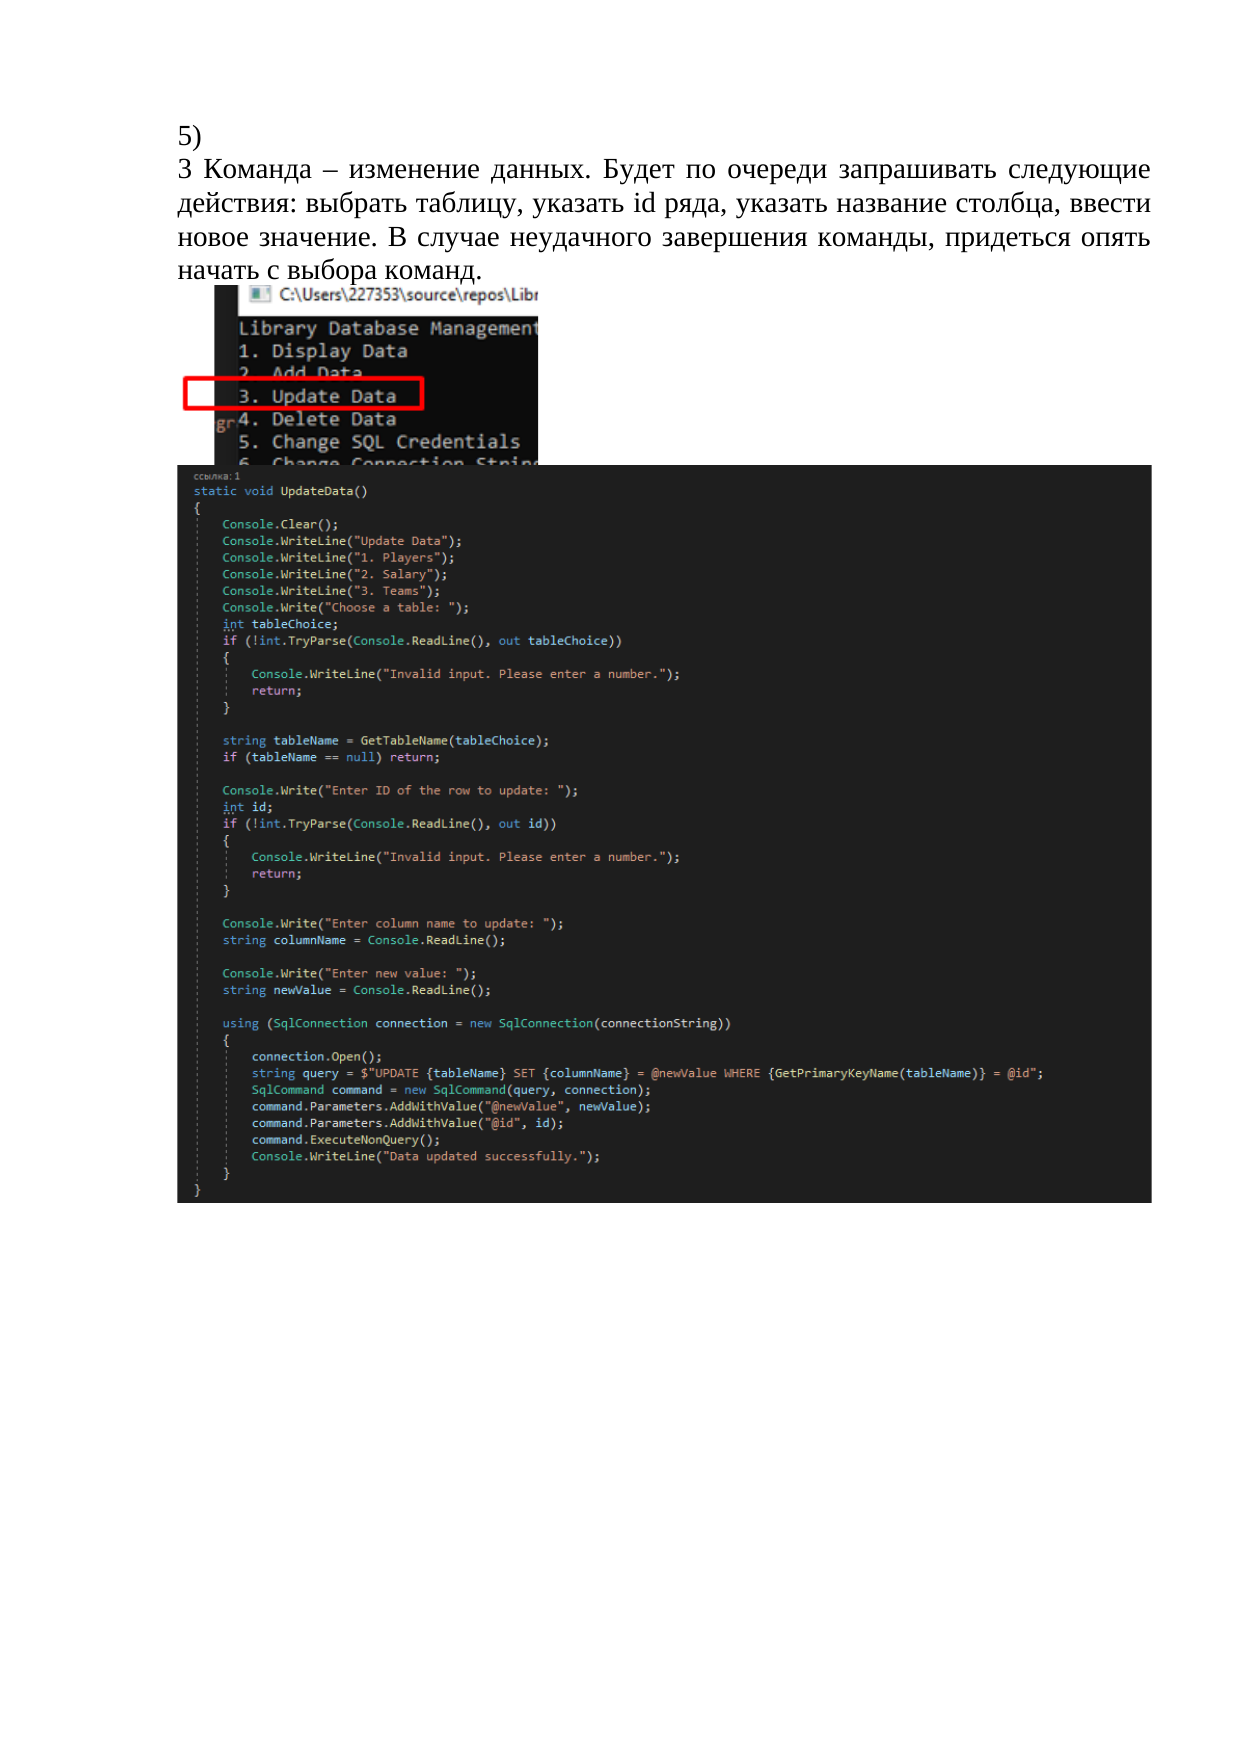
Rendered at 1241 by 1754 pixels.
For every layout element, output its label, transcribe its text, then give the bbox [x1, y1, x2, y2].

picture [177, 285, 1152, 1203]
text 3 Команда – изменение данных. Будет по очереди запрашивать следующие действия: выбрать таблицу, указать id ряда, указать название столбца, ввести новое значение. В случае неудачного завершения команды, придеться опять начать с выбора команд. [177, 152, 1152, 286]
text 5) [177, 118, 1152, 152]
